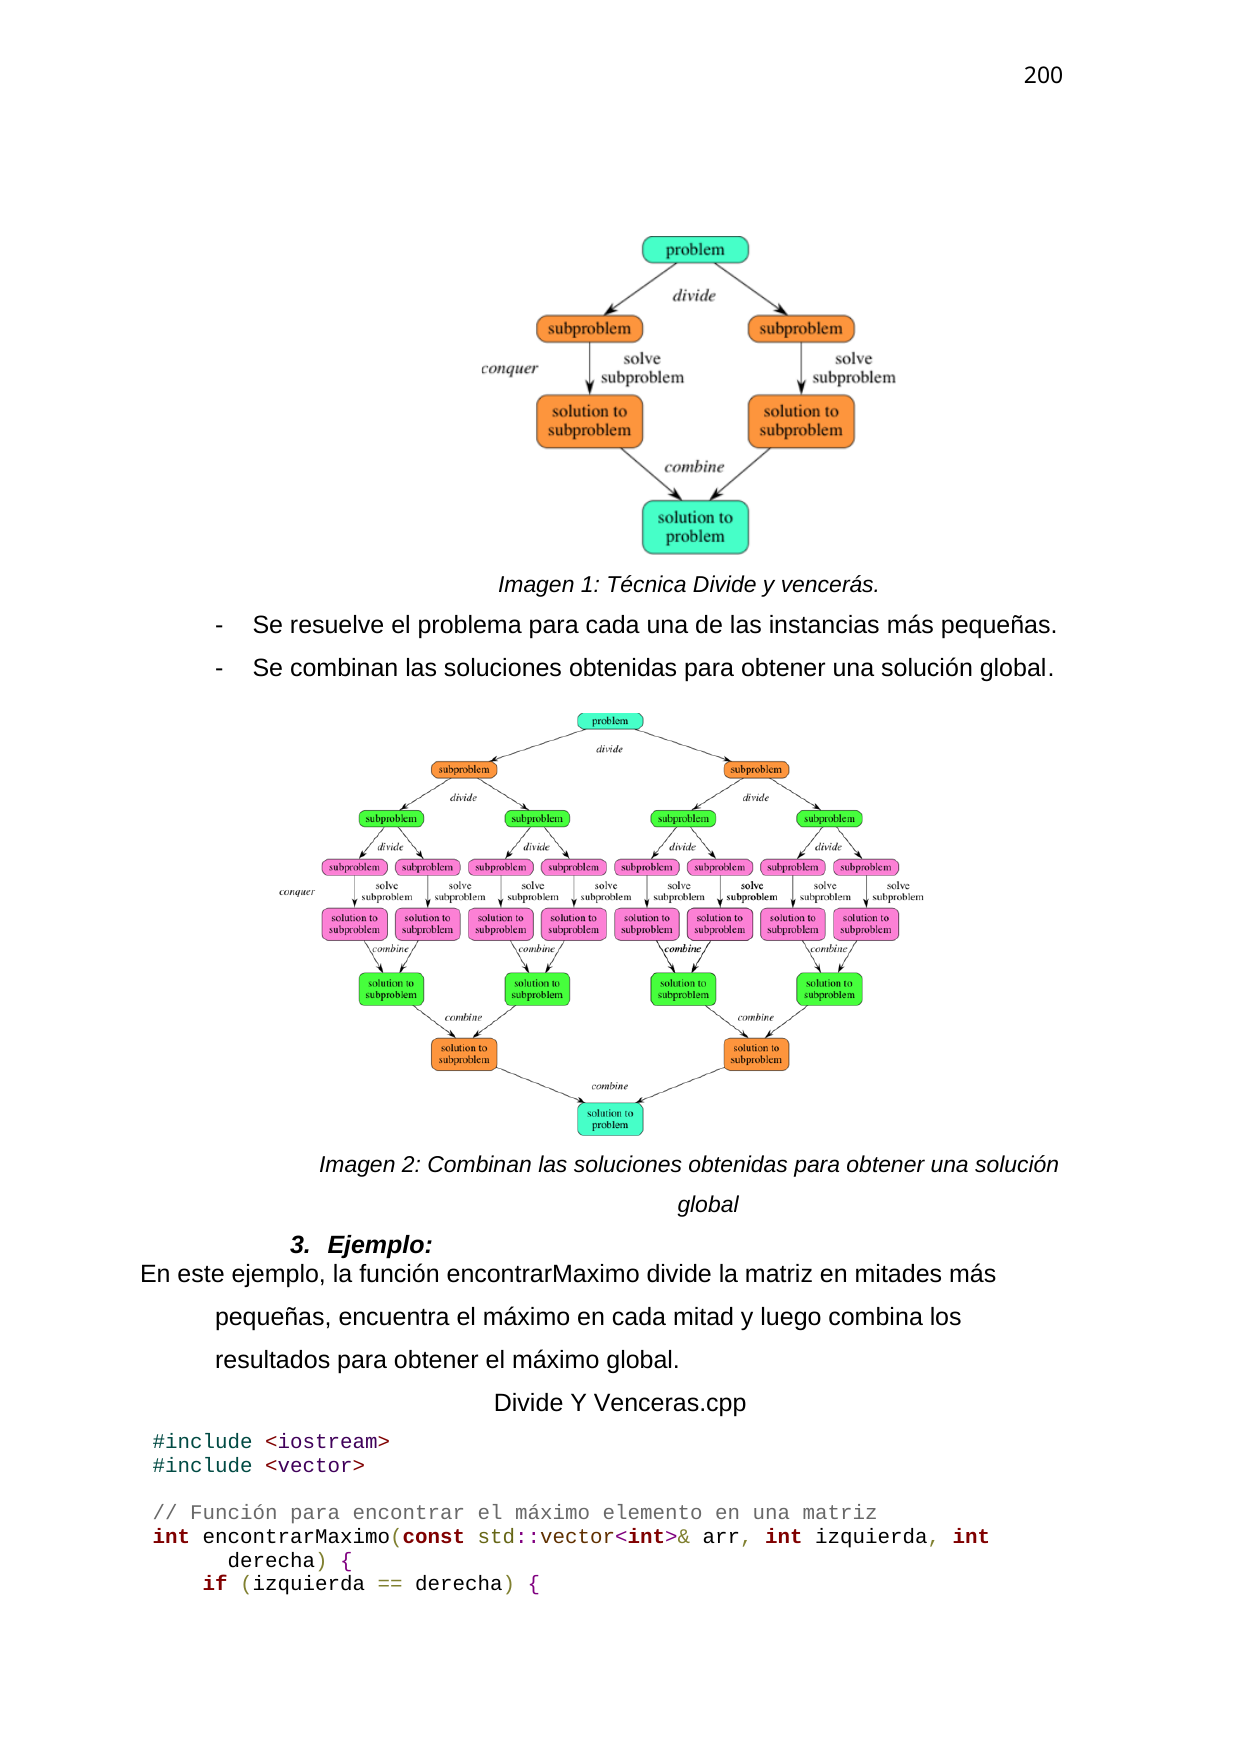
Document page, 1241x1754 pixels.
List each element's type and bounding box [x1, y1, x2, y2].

picture [481, 236, 897, 555]
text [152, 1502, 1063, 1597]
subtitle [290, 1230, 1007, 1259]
picture [279, 713, 924, 1136]
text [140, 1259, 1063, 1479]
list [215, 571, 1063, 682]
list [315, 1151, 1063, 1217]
